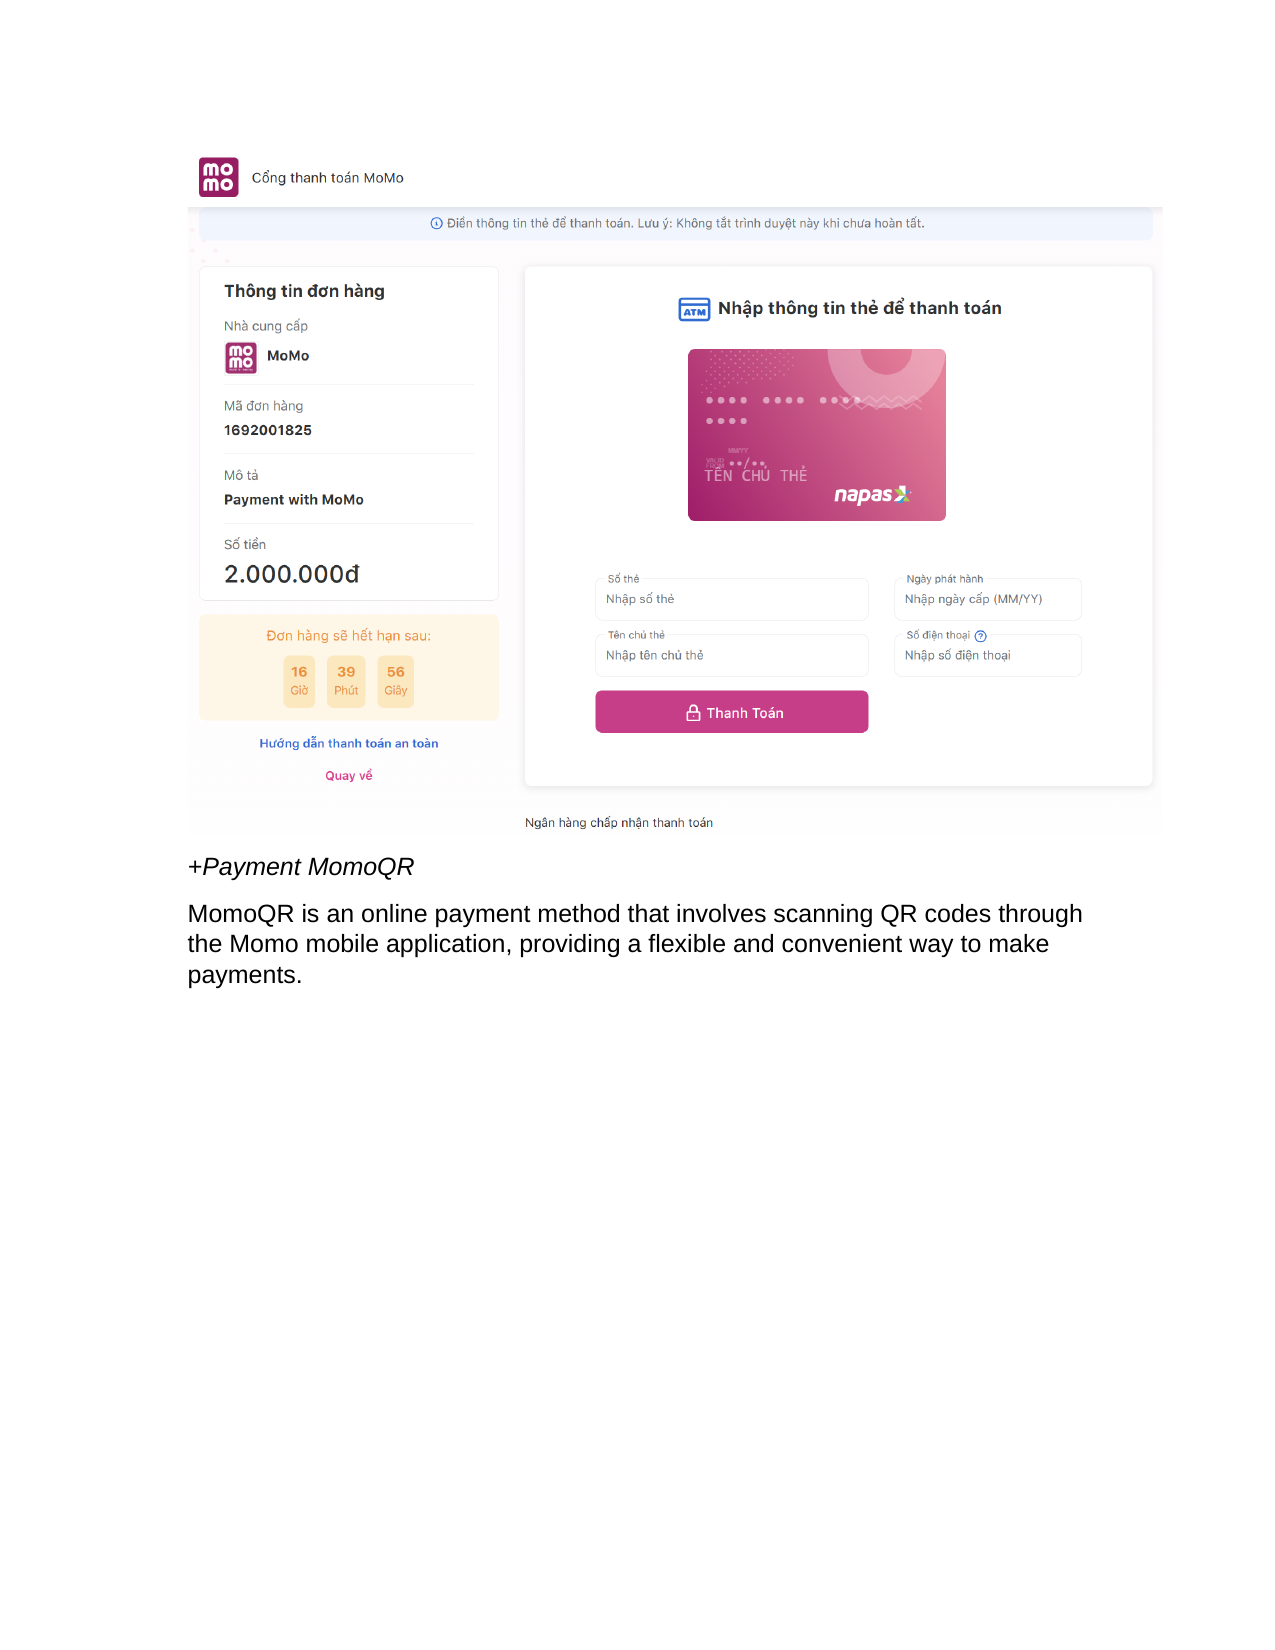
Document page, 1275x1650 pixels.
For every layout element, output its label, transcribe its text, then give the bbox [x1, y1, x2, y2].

text +Payment MomoQR [187, 852, 1125, 881]
text MomoQR is an online payment method that involves scanning QR codes through the Momo mobile application, providing a flexible and convenient way to make payments. [187, 899, 1125, 988]
picture [187, 150, 1163, 834]
